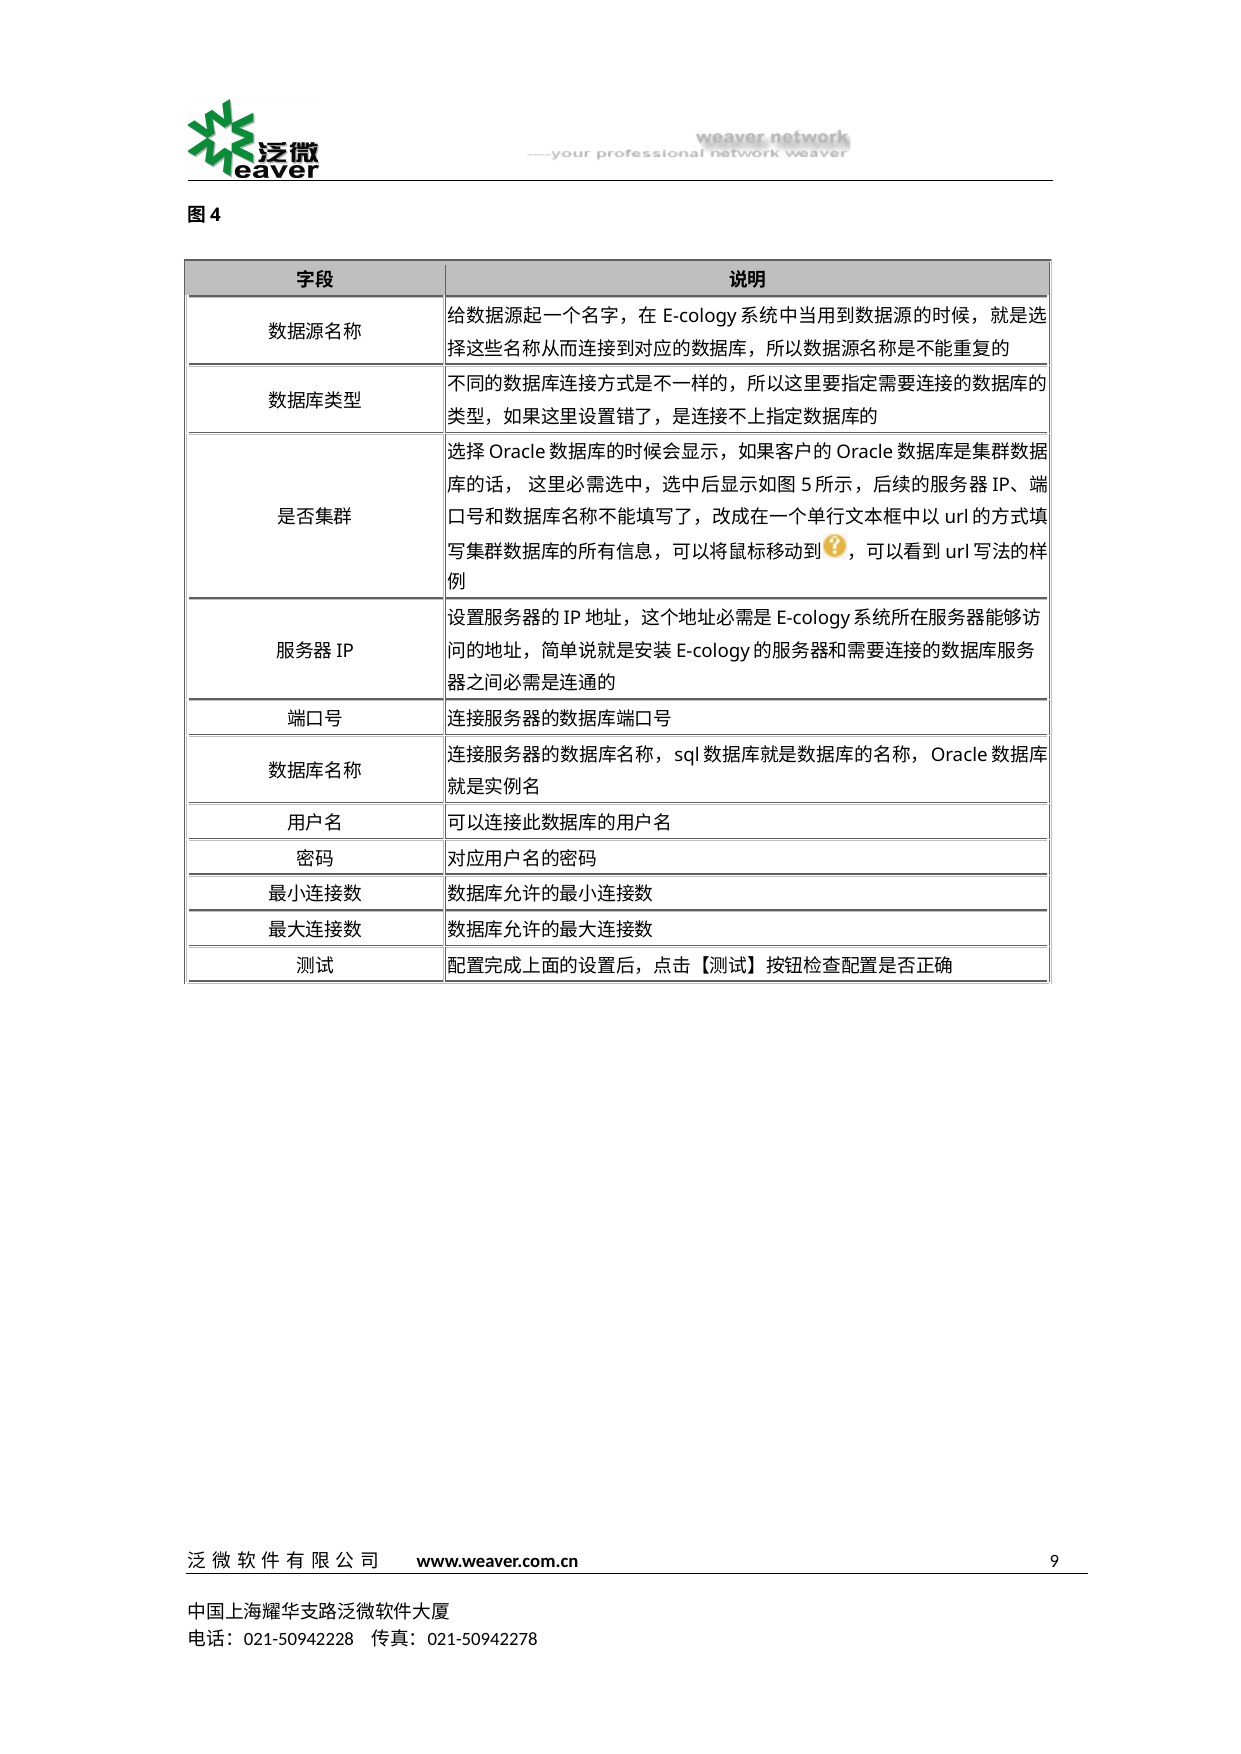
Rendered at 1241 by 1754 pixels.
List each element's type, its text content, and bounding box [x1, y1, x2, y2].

table_cell 最大连接数 [187, 909, 443, 945]
text 图4 [187, 197, 1053, 230]
table_cell 可以连接此数据库的用户名 [445, 802, 1050, 837]
table_cell 数据库类型 [187, 363, 443, 431]
table_cell 配置完成上面的设置后，点击【测试】按钮检查配置是否正确 [445, 945, 1050, 980]
table_cell 数据库允许的最大连接数 [446, 909, 1049, 945]
table_cell 数据库名称 [187, 734, 443, 802]
table_header 说明 [445, 263, 1049, 295]
table_cell 不同的数据库连接方式是不一样的，所以这里要指定需要连接的数据库的类型，如果这里设置错了，是连接不上指定数据库的 [446, 363, 1049, 431]
table_cell 数据源名称 [187, 295, 443, 363]
table_cell 测试 [185, 945, 445, 980]
table_cell 用户名 [185, 802, 445, 837]
table_cell 连接服务器的数据库端口号 [446, 698, 1050, 733]
table_cell 对应用户名的密码 [446, 838, 1049, 873]
table_cell 服务器IP [187, 597, 443, 698]
picture [475, 88, 851, 178]
table_header 字段 [187, 263, 445, 295]
table_cell 连接服务器的数据库名称，sql数据库就是数据库的名称，Oracle数据库就是实例名 [446, 734, 1049, 802]
table_cell 端口号 [185, 698, 443, 733]
table_cell 是否集群 [187, 431, 443, 597]
table_cell 选择Oracle数据库的时候会显示，如果客户的Oracle数据库是集群数据库的话， 这里必需选中，选中后显示如图5所示，后续的服务器IP、端口号和数据库名称不能填写了，改成在一个单行文本框中以url的方式填写集群数据库的所有信息，可以将鼠标移动到，可以看到url写法的样例 [446, 431, 1049, 597]
table_cell 给数据源起一个名字，在E-cology系统中当用到数据源的时候，就是选择这些名称从而连接到对应的数据库，所以数据源名称是不能重复的 [446, 295, 1049, 363]
picture [822, 533, 848, 559]
picture [187, 99, 319, 178]
table_cell 设置服务器的IP地址，这个地址必需是E-cology系统所在服务器能够访问的地址，简单说就是安装E-cology的服务器和需要连接的数据库服务器之间必需是连通的 [446, 597, 1049, 698]
table_cell 数据库允许的最小连接数 [446, 873, 1049, 909]
table_cell 最小连接数 [187, 873, 443, 909]
table_cell 密码 [187, 838, 443, 873]
